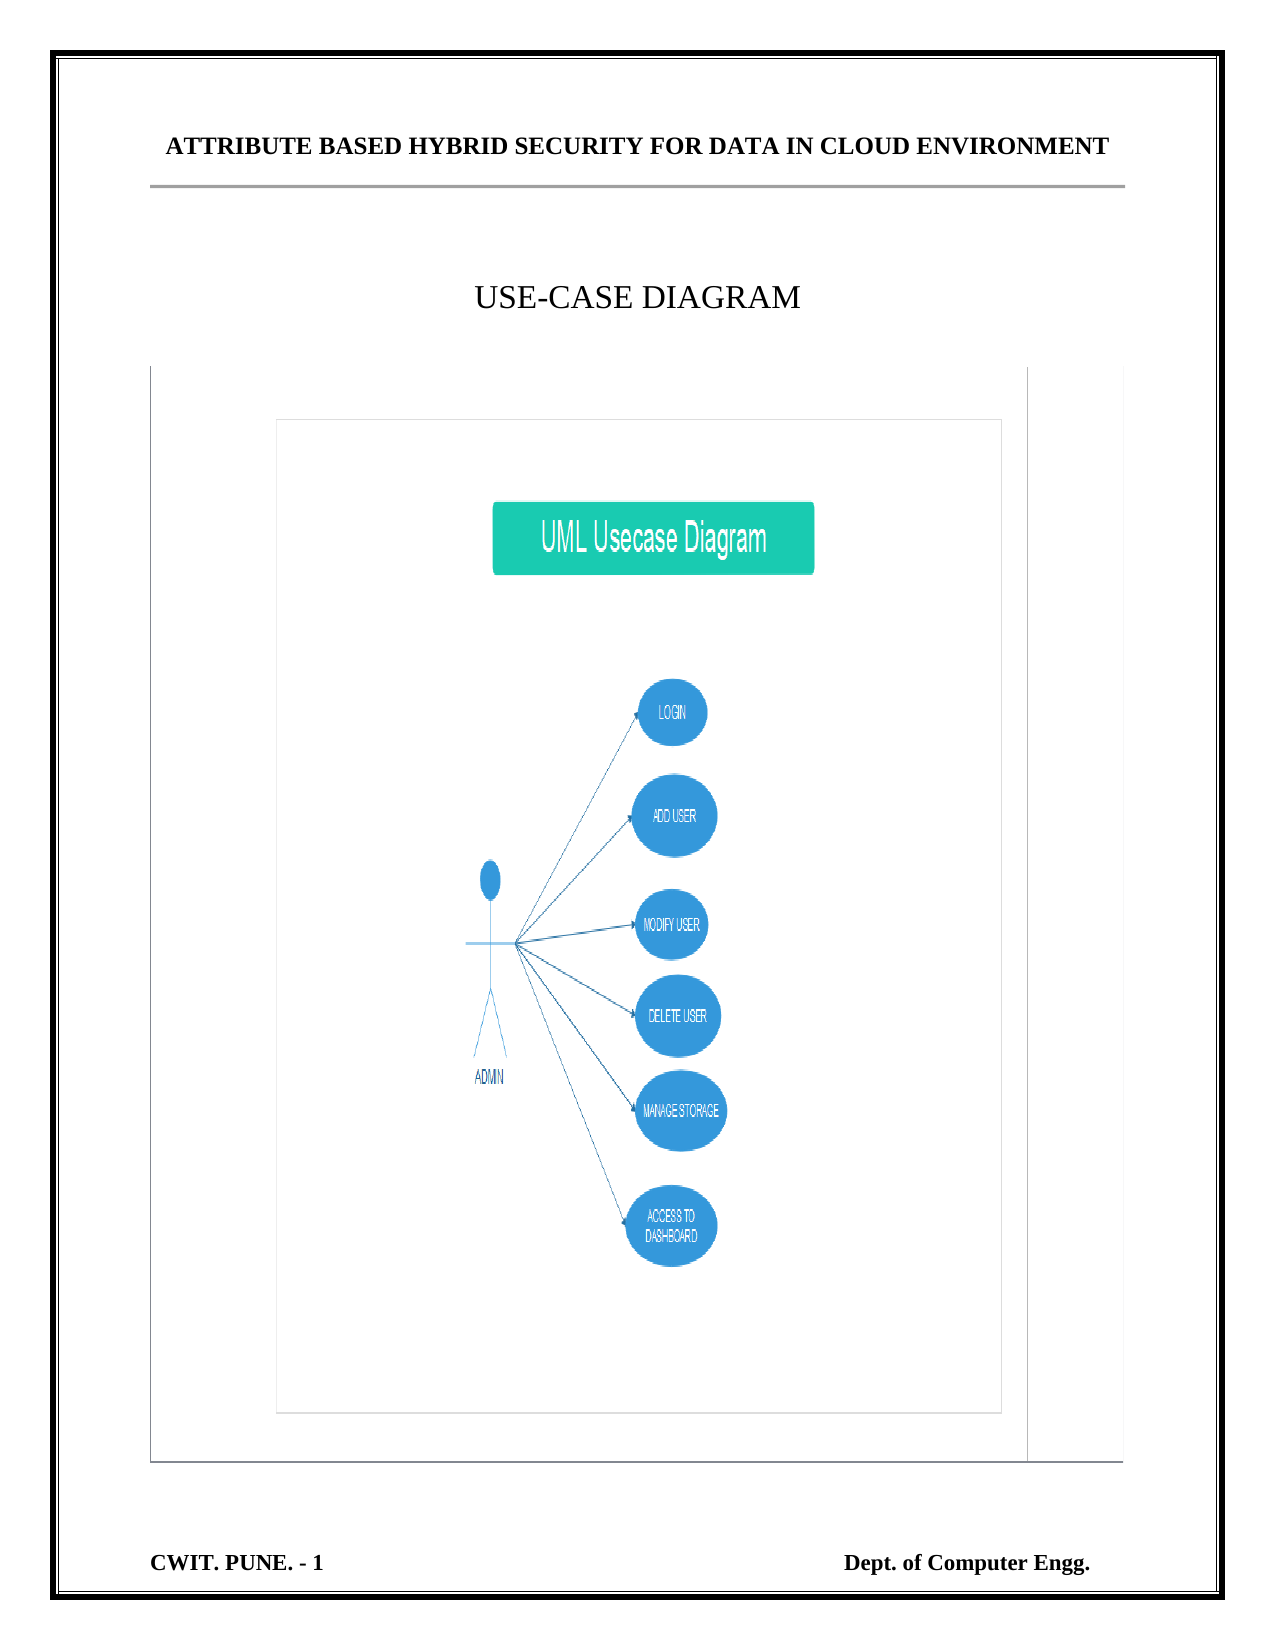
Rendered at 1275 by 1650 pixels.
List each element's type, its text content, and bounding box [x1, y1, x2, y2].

text USE-CASE DIAGRAM [150, 278, 1125, 316]
picture [150, 366, 1124, 1463]
